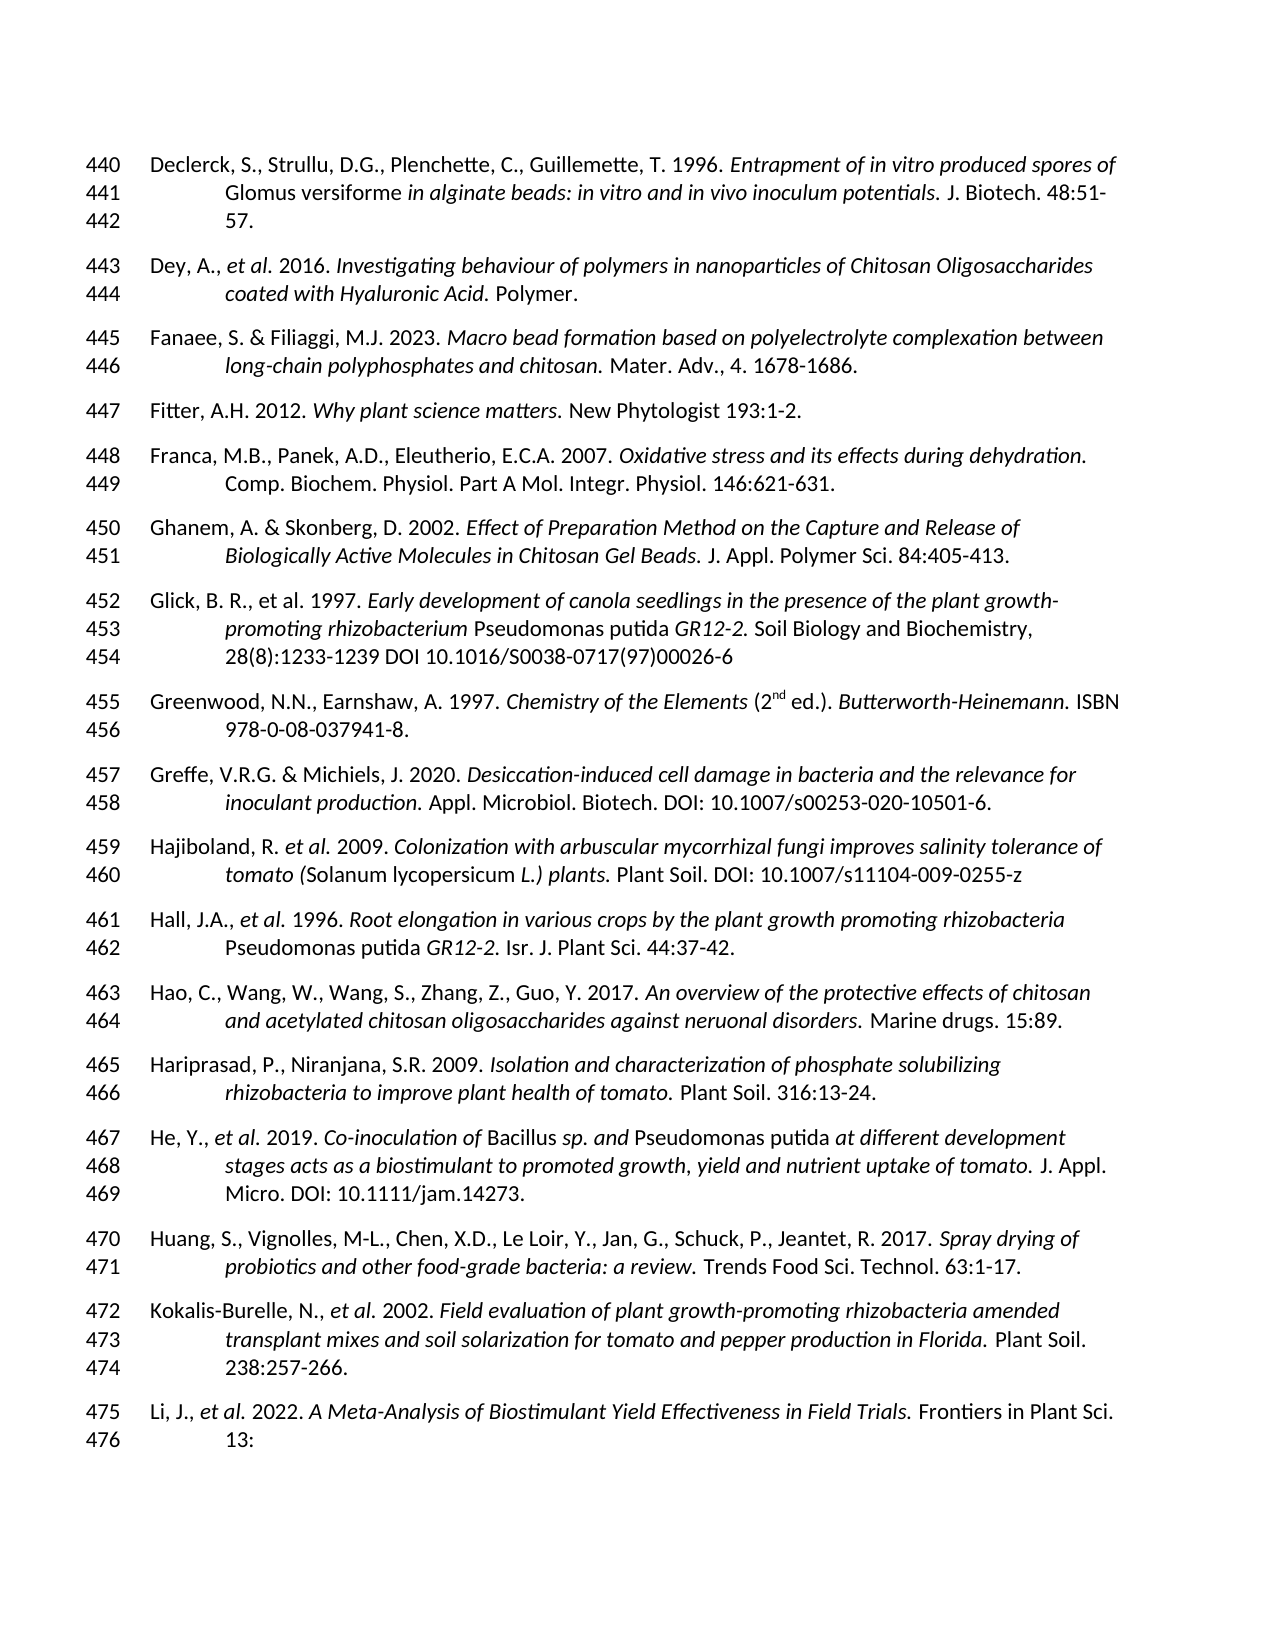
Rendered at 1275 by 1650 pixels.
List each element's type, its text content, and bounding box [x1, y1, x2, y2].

text Huang, S., Vignolles, M-L., Chen, X.D., Le Loir, Y., Jan, G., Schuck, P., Jeantet, R. 2017. Spray drying of probiotics and other food-grade bacteria: a review. Trends Food Sci. Technol. 63:1-17. [150, 1224, 1125, 1280]
text Fitter, A.H. 2012. Why plant science matters. New Phytologist 193:1-2. [150, 396, 1125, 424]
text Declerck, S., Strullu, D.G., Plenchette, C., Guillemette, T. 1996. Entrapment of in vitro produced spores of Glomus versiforme in alginate beads: in vitro and in vivo inoculum potentials. J. Biotech. 48:51-57. [150, 150, 1125, 234]
text Kokalis-Burelle, N., et al. 2002. Field evaluation of plant growth-promoting rhizobacteria amended transplant mixes and soil solarization for tomato and pepper production in Florida. Plant Soil. 238:257-266. [150, 1297, 1125, 1381]
text Glick, B. R., et al. 1997. Early development of canola seedlings in the presence of the plant growth-promoting rhizobacterium Pseudomonas putida GR12-2. Soil Biology and Biochemistry, 28(8):1233-1239 DOI 10.1016/S0038-0717(97)00026-6 [150, 586, 1125, 670]
text Franca, M.B., Panek, A.D., Eleutherio, E.C.A. 2007. Oxidative stress and its effects during dehydration. Comp. Biochem. Physiol. Part A Mol. Integr. Physiol. 146:621-631. [150, 441, 1125, 497]
text Hall, J.A., et al. 1996. Root elongation in various crops by the plant growth promoting rhizobacteria Pseudomonas putida GR12-2. Isr. J. Plant Sci. 44:37-42. [150, 905, 1125, 961]
text He, Y., et al. 2019. Co-inoculation of Bacillus sp. and Pseudomonas putida at different development stages acts as a biostimulant to promoted growth, yield and nutrient uptake of tomato. J. Appl. Micro. DOI: 10.1111/jam.14273. [150, 1123, 1125, 1207]
text Hao, C., Wang, W., Wang, S., Zhang, Z., Guo, Y. 2017. An overview of the protective effects of chitosan and acetylated chitosan oligosaccharides against neruonal disorders. Marine drugs. 15:89. [150, 978, 1125, 1034]
text Hariprasad, P., Niranjana, S.R. 2009. Isolation and characterization of phosphate solubilizing rhizobacteria to improve plant health of tomato. Plant Soil. 316:13-24. [150, 1051, 1125, 1107]
text Greenwood, N.N., Earnshaw, A. 1997. Chemistry of the Elements (2nd ed.). Butterworth-Heinemann. ISBN 978-0-08-037941-8. [150, 687, 1125, 743]
text Hajiboland, R. et al. 2009. Colonization with arbuscular mycorrhizal fungi improves salinity tolerance of tomato (Solanum lycopersicum L.) plants. Plant Soil. DOI: 10.1007/s11104-009-0255-z [150, 832, 1125, 888]
text Li, J., et al. 2022. A Meta-Analysis of Biostimulant Yield Effectiveness in Field Trials. Frontiers in Plant Sci. 13: [150, 1397, 1125, 1453]
text Ghanem, A. & Skonberg, D. 2002. Effect of Preparation Method on the Capture and Release of Biologically Active Molecules in Chitosan Gel Beads. J. Appl. Polymer Sci. 84:405-413. [150, 513, 1125, 569]
text Greffe, V.R.G. & Michiels, J. 2020. Desiccation-induced cell damage in bacteria and the relevance for inoculant production. Appl. Microbiol. Biotech. DOI: 10.1007/s00253-020-10501-6. [150, 760, 1125, 816]
text Fanaee, S. & Filiaggi, M.J. 2023. Macro bead formation based on polyelectrolyte complexation between long-chain polyphosphates and chitosan. Mater. Adv., 4. 1678-1686. [150, 323, 1125, 379]
text Dey, A., et al. 2016. Investigating behaviour of polymers in nanoparticles of Chitosan Oligosaccharides coated with Hyaluronic Acid. Polymer. [150, 251, 1125, 307]
